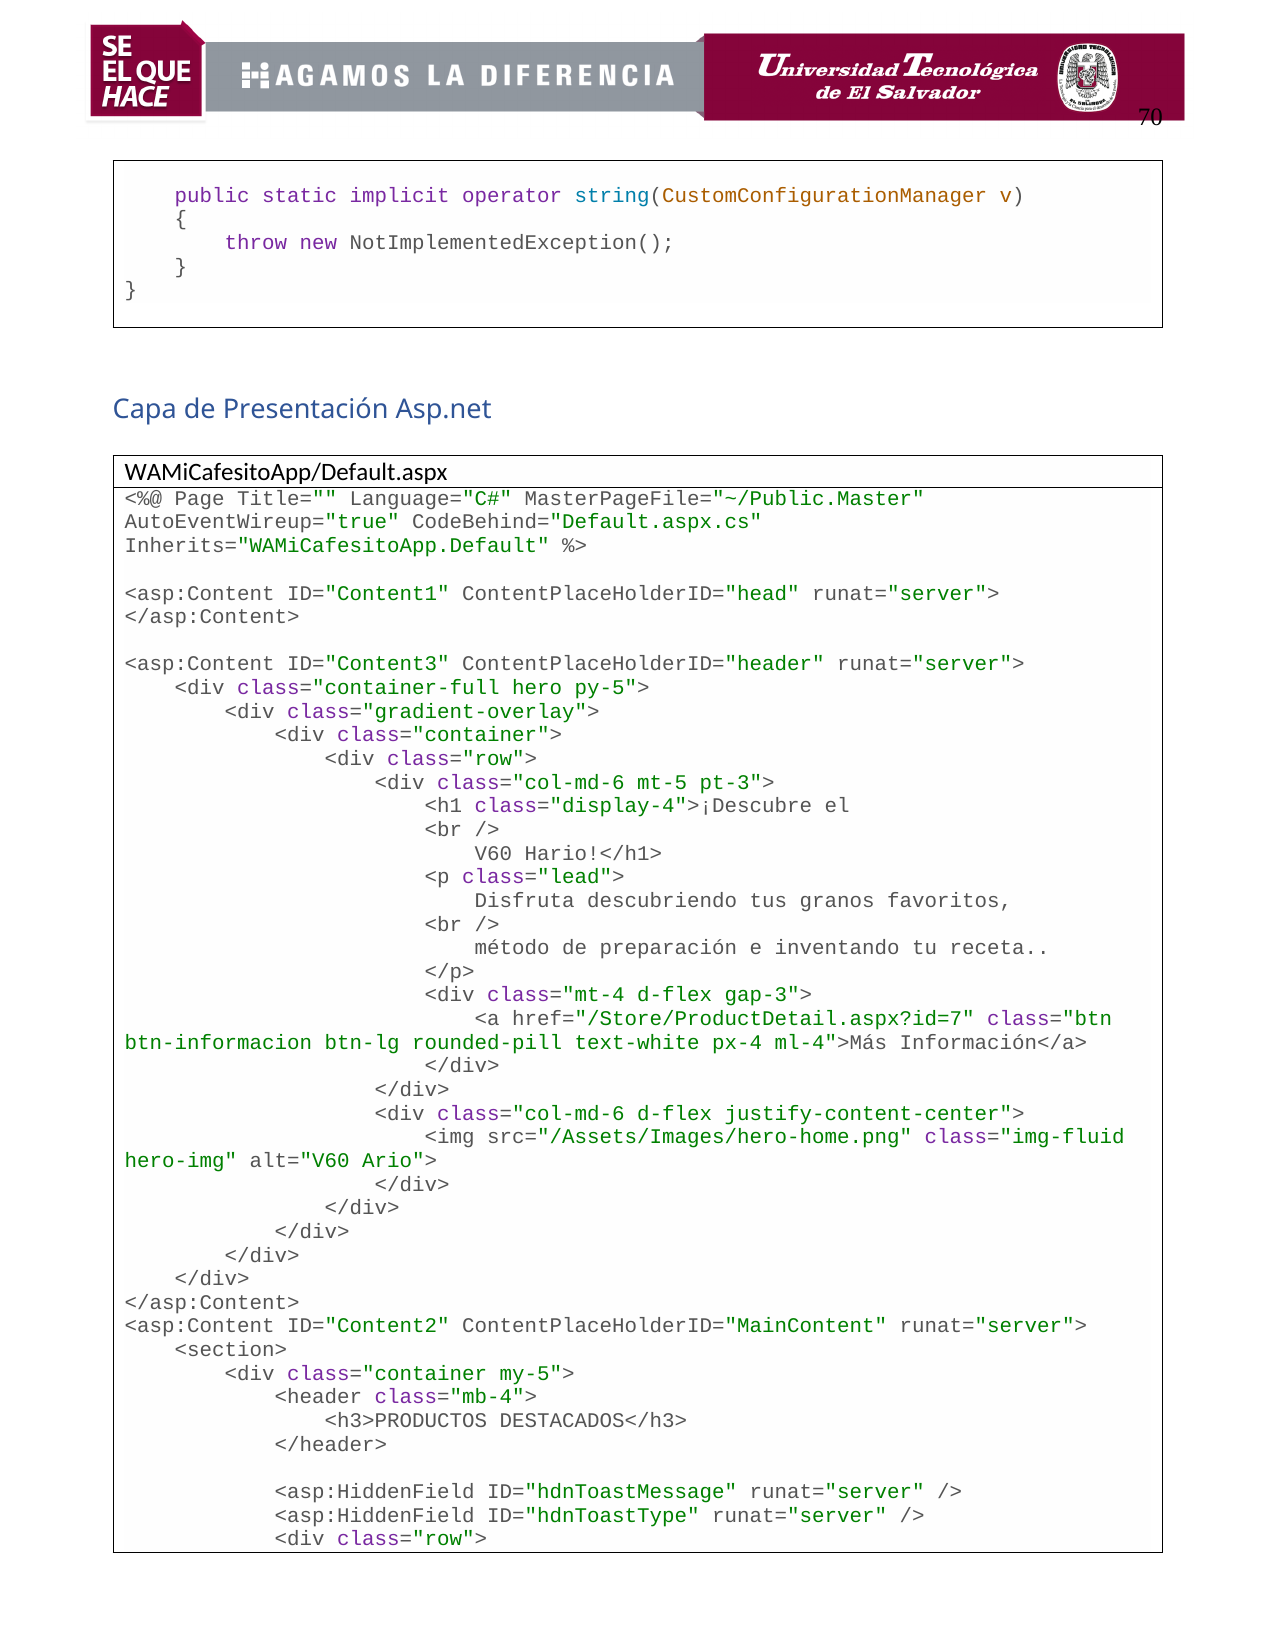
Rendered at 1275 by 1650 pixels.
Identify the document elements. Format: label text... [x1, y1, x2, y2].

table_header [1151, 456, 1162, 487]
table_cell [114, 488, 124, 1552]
subtitle Capa de Presentación Asp.net [112, 390, 1162, 427]
picture [75, 12, 1194, 139]
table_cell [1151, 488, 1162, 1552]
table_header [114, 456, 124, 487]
